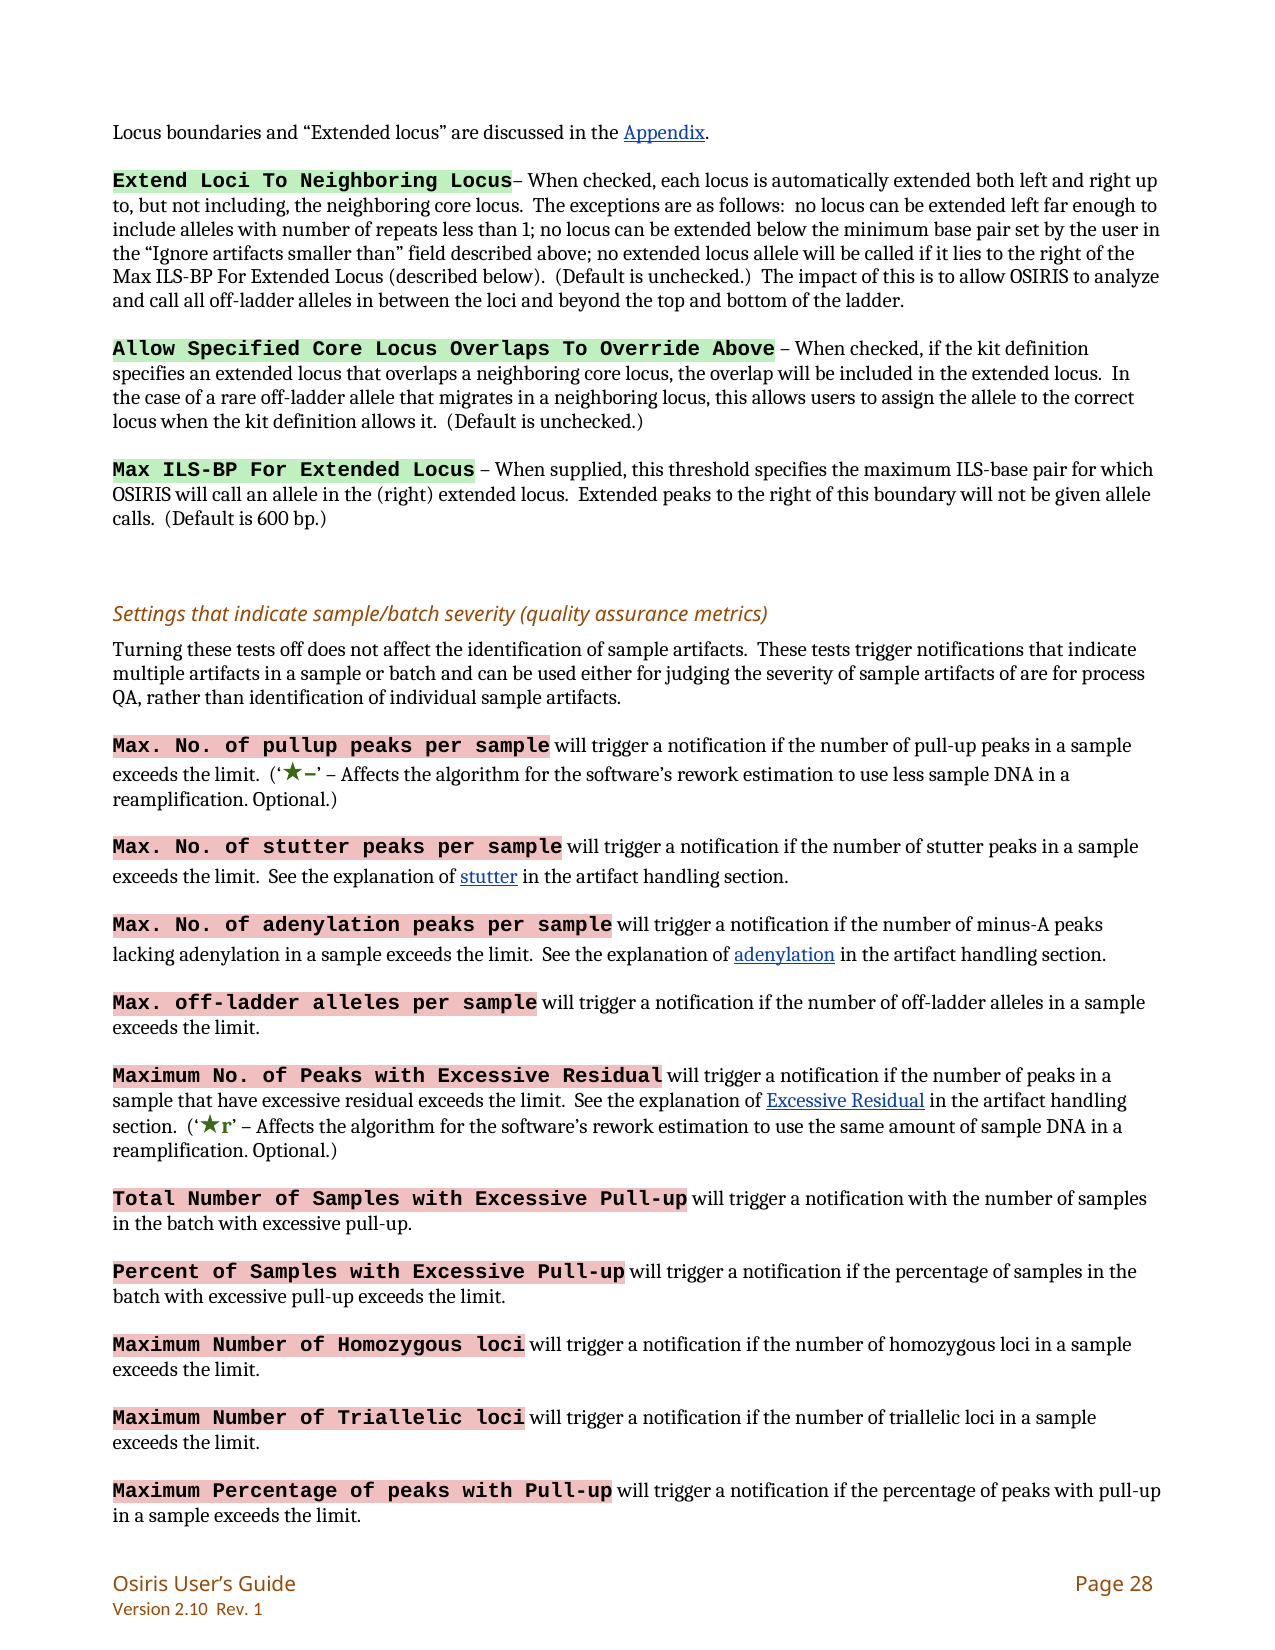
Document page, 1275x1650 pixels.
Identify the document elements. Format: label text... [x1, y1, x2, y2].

text Total Number of Samples with Excessive Pull-up will trigger a notification with the number of samples in the batch with excessive pull-up. [112, 1187, 1162, 1236]
text Maximum Percentage of peaks with Pull-up will trigger a notification if the percentage of peaks with pull-up in a sample exceeds the limit. [112, 1478, 1162, 1527]
text Maximum No. of Peaks with Excessive Residual will trigger a notification if the number of peaks in a sample that have excessive residual exceeds the limit. See the explanation of Excessive Residual in the artifact handling section. (‘r’ – Affects the algorithm for the software’s rework estimation to use the same amount of sample DNA in a reamplification. Optional.) [112, 1063, 1162, 1163]
text Maximum Number of Triallelic loci will trigger a notification if the number of triallelic loci in a sample exceeds the limit. [112, 1405, 1162, 1454]
text Percent of Samples with Excessive Pull-up will trigger a notification if the percentage of samples in the batch with excessive pull-up exceeds the limit. [112, 1259, 1162, 1308]
text Max. No. of stutter peaks per sample will trigger a notification if the number of stutter peaks in a sample exceeds the limit. See the explanation of stutter in the artifact handling section. [112, 835, 1162, 889]
text Max. No. of adenylation peaks per sample will trigger a notification if the number of minus-A peaks lacking adenylation in a sample exceeds the limit. See the explanation of adenylation in the artifact handling section. [112, 913, 1162, 967]
text Max. No. of pullup peaks per sample will trigger a notification if the number of pull-up peaks in a sample exceeds the limit. (‘–’ – Affects the algorithm for the software’s rework estimation to use less sample DNA in a reamplification. Optional.) [112, 733, 1162, 811]
text Max ILS-BP For Extended Locus – When supplied, this threshold specifies the maximum ILS-base pair for which OSIRIS will call an allele in the (right) extended locus. Extended peaks to the right of this boundary will not be given allele calls. (Default is 600 bp.) [112, 458, 1162, 531]
text Allow Specified Core Locus Overlaps To Override Above – When checked, if the kit definition specifies an extended locus that overlaps a neighboring core locus, the overlap will be included in the extended locus. In the case of a rare off-ladder allele that migrates in a neighboring locus, this allows users to assign the allele to the correct locus when the kit definition allows it. (Default is unchecked.) [112, 337, 1162, 434]
text Turning these tests off does not affect the identification of sample artifacts. These tests trigger notifications that indicate multiple artifacts in a sample or batch and can be used either for judging the severity of sample artifacts of are for process QA, rather than identification of individual sample artifacts. [112, 638, 1162, 709]
text Locus boundaries and “Extended locus” are discussed in the Appendix. [112, 120, 1162, 144]
text Maximum Number of Homozygous loci will trigger a notification if the number of homozygous loci in a sample exceeds the limit. [112, 1332, 1162, 1381]
subtitle Settings that indicate sample/batch severity (quality assurance metrics) [112, 599, 1162, 628]
text Extend Loci To Neighboring Locus– When checked, each locus is automatically extended both left and right up to, but not including, the neighboring core locus. The exceptions are as follows: no locus can be extended left far enough to include alleles with number of repeats less than 1; no locus can be extended below the minimum base pair set by the user in the “Ignore artifacts smaller than” field described above; no extended locus allele will be called if it lies to the right of the Max ILS-BP For Extended Locus (described below). (Default is unchecked.) The impact of this is to allow OSIRIS to analyze and call all off-ladder alleles in between the loci and beyond the top and bottom of the ladder. [112, 168, 1162, 313]
text Max. off-ladder alleles per sample will trigger a notification if the number of off-ladder alleles in a sample exceeds the limit. [112, 991, 1162, 1039]
